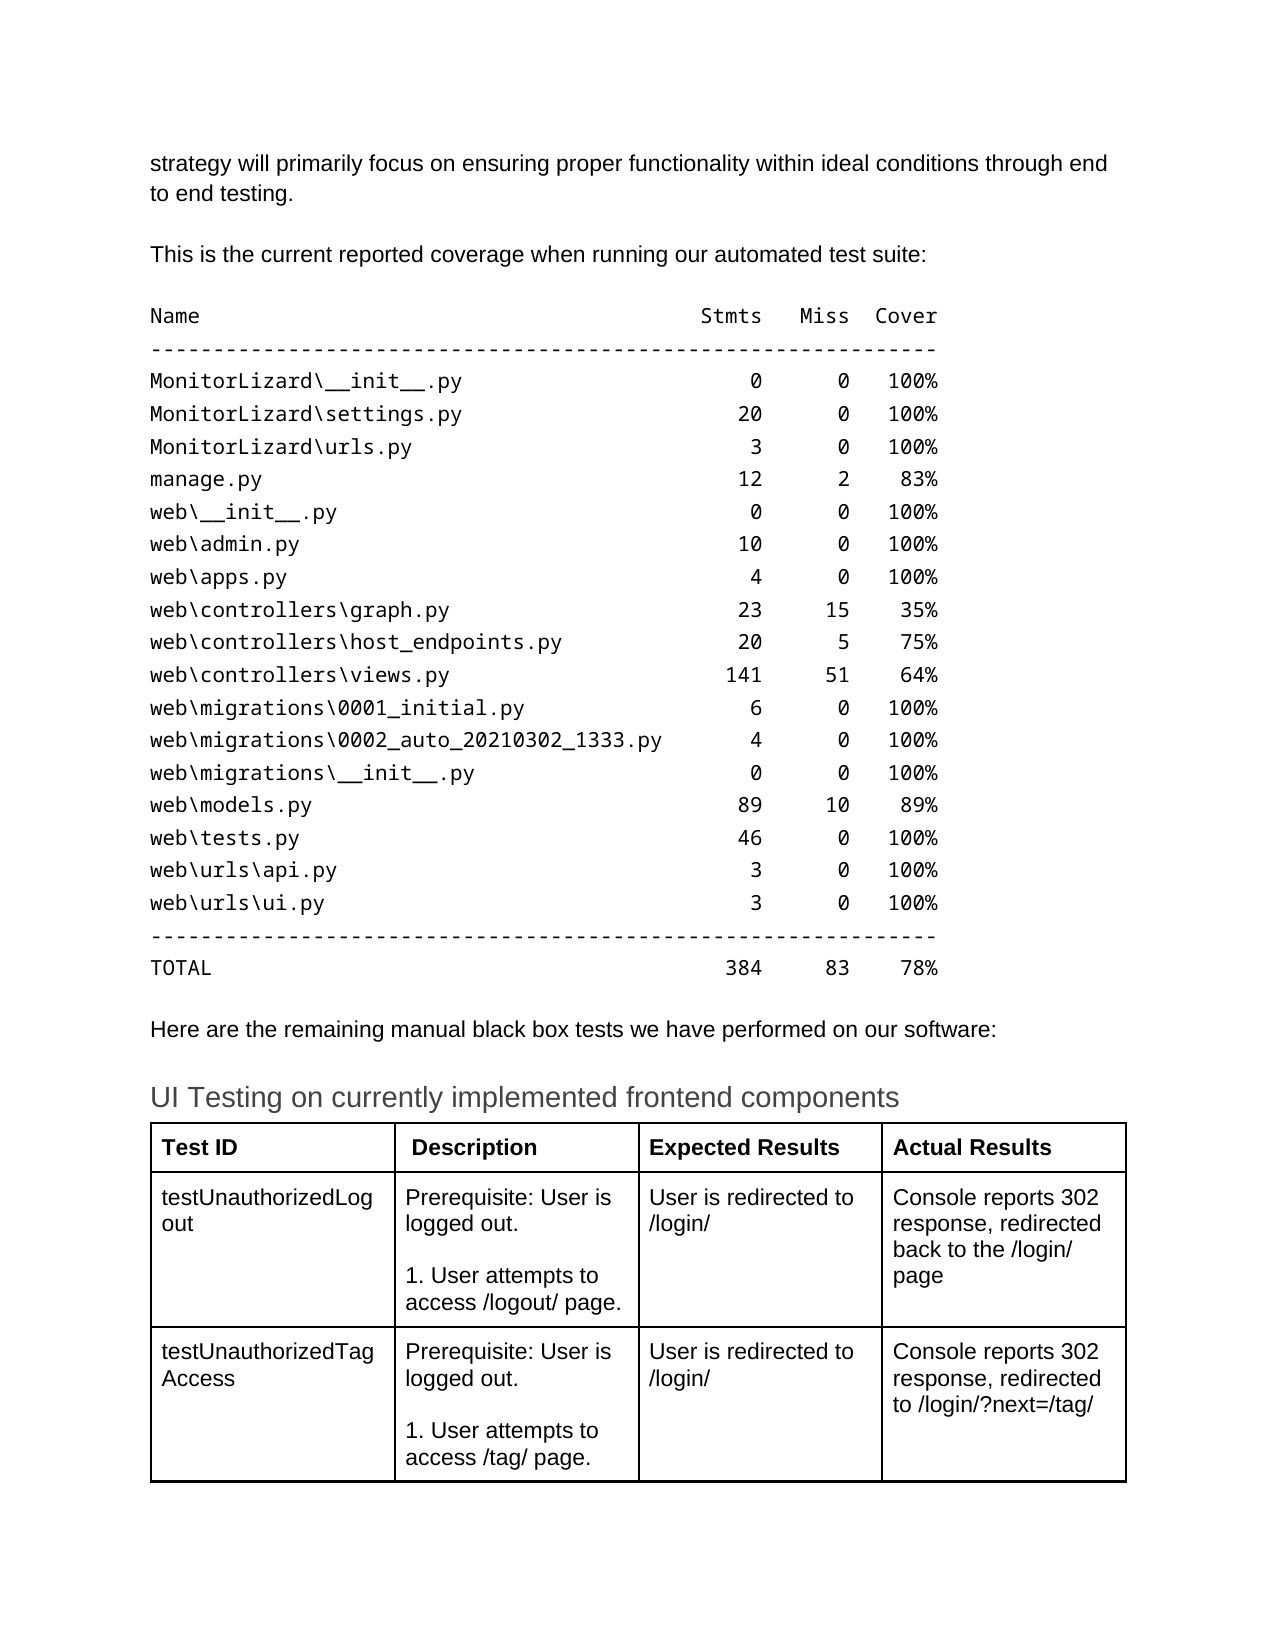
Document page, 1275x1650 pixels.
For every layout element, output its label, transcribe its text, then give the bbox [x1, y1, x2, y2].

text web\urls\api.py 3 0 100% [150, 856, 1125, 884]
table_cell testUnauthorizedLogout [152, 1173, 394, 1326]
text web\tests.py 46 0 100% [150, 823, 1125, 851]
text web\migrations\0002_auto_20210302_1333.py 4 0 100% [150, 725, 1125, 754]
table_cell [640, 1328, 881, 1480]
text web\migrations\__init__.py 0 0 100% [150, 758, 1125, 786]
text MonitorLizard\settings.py 20 0 100% [150, 399, 1125, 428]
text --------------------------------------------------------------- [150, 334, 1125, 362]
table_header Description [396, 1124, 638, 1171]
text web\migrations\0001_initial.py 6 0 100% [150, 693, 1125, 721]
table_cell testUnauthorizedTagAccess [152, 1328, 394, 1480]
table_cell User is redirected to /login/ [640, 1173, 881, 1326]
table_cell Console reports 302 response, redirected back to the /login/ page [883, 1173, 1125, 1326]
text web\apps.py 4 0 100% [150, 562, 1125, 591]
table_header Test ID [152, 1124, 394, 1171]
text manage.py 12 2 83% [150, 464, 1125, 493]
table_header Actual Results [883, 1124, 1125, 1171]
text Name Stmts Miss Cover [150, 271, 1125, 330]
text web\controllers\views.py 141 51 64% [150, 660, 1125, 688]
table_cell Prerequisite: User is logged out. 1. User attempts to access /logout/ page. [396, 1173, 638, 1326]
text web\controllers\graph.py 23 15 35% [150, 595, 1125, 623]
subtitle UI Testing on currently implemented frontend components [150, 1080, 1125, 1113]
text web\urls\ui.py 3 0 100% [150, 888, 1125, 917]
table_cell Prerequisite: User is logged out. 1. User attempts to access /tag/ page. [396, 1328, 638, 1480]
text MonitorLizard\urls.py 3 0 100% [150, 432, 1125, 460]
text This is the current reported coverage when running our automated test suite: [150, 241, 1125, 267]
text web\__init__.py 0 0 100% [150, 497, 1125, 525]
text web\admin.py 10 0 100% [150, 529, 1125, 558]
text TOTAL 384 83 78% [150, 953, 1125, 982]
text web\models.py 89 10 89% [150, 790, 1125, 819]
text Here are the remaining manual black box tests we have performed on our software: [150, 1016, 1125, 1043]
text MonitorLizard\__init__.py 0 0 100% [150, 367, 1125, 395]
text --------------------------------------------------------------- [150, 921, 1125, 949]
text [150, 150, 1125, 207]
table_cell Console reports 302 response, redirected to /login/?next=/tag/ [883, 1328, 1125, 1480]
text web\controllers\host_endpoints.py 20 5 75% [150, 627, 1125, 656]
table_header Expected Results [640, 1124, 881, 1171]
